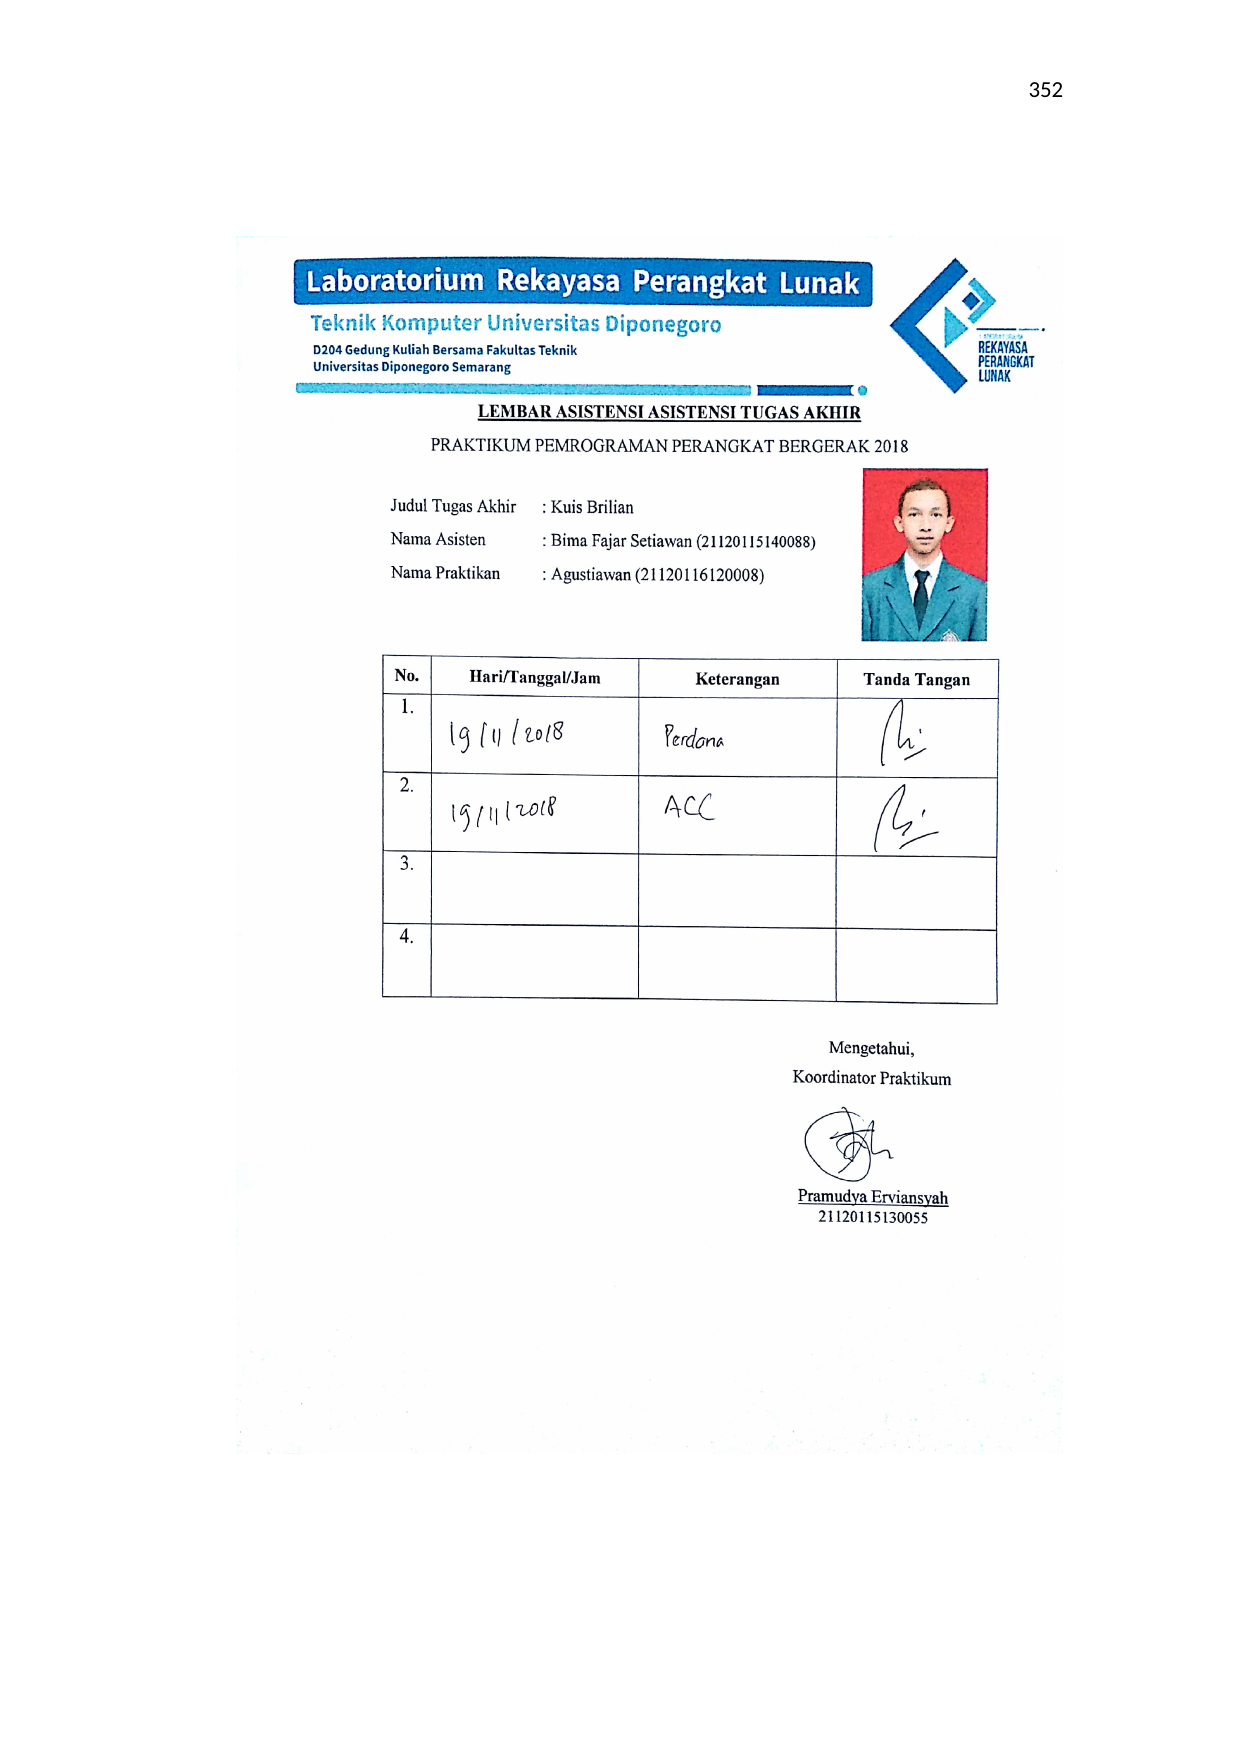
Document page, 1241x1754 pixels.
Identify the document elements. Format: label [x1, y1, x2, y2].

picture [236, 236, 1063, 1454]
